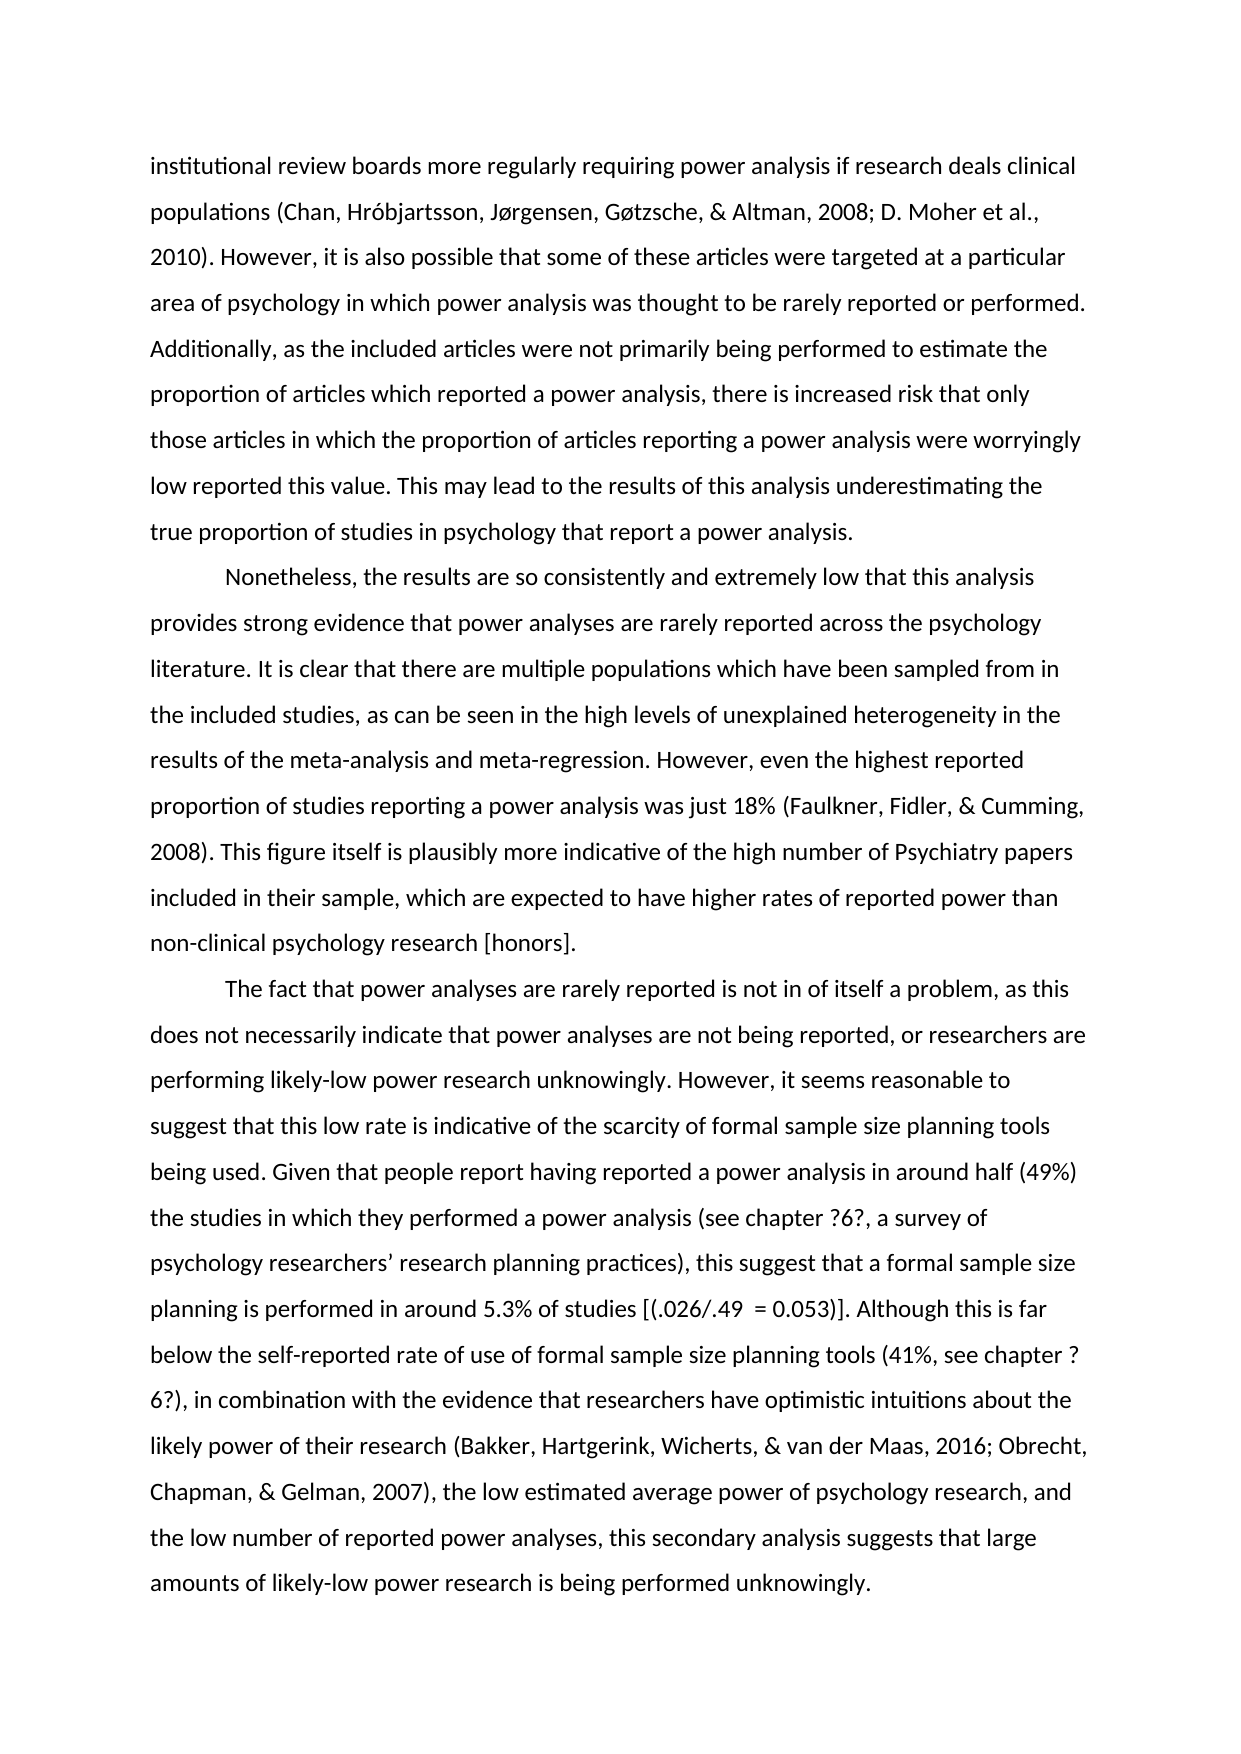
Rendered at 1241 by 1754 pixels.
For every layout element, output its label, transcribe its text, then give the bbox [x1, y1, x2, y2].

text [150, 150, 1090, 546]
text Nonetheless, the results are so consistently and extremely low that this analysis provides strong evidence that power analyses are rarely reported across the psychology literature. It is clear that there are multiple populations which have been sampled from in the included studies, as can be seen in the high levels of unexplained heterogeneity in the results of the meta-analysis and meta-regression. However, even the highest reported proportion of studies reporting a power analysis was just 18% (Faulkner, Fidler, & Cumming, 2008). This figure itself is plausibly more indicative of the high number of Psychiatry papers included in their sample, which are expected to have higher rates of reported power than non-clinical psychology research [honors]. [150, 562, 1090, 958]
text The fact that power analyses are rarely reported is not in of itself a problem, as this does not necessarily indicate that power analyses are not being reported, or researchers are performing likely-low power research unknowingly. However, it seems reasonable to suggest that this low rate is indicative of the scarcity of formal sample size planning tools being used. Given that people report having reported a power analysis in around half (49%) the studies in which they performed a power analysis (see chapter ?6?, a survey of psychology researchers’ research planning practices), this suggest that a formal sample size planning is performed in around 5.3% of studies [(.026/.49 = 0.053)]. Although this is far below the self-reported rate of use of formal sample size planning tools (41%, see chapter ?6?), in combination with the evidence that researchers have optimistic intuitions about the likely power of their research (Bakker, Hartgerink, Wicherts, & van der Maas, 2016; Obrecht, Chapman, & Gelman, 2007), the low estimated average power of psychology research, and the low number of reported power analyses, this secondary analysis suggests that large amounts of likely-low power research is being performed unknowingly. [150, 973, 1090, 1598]
